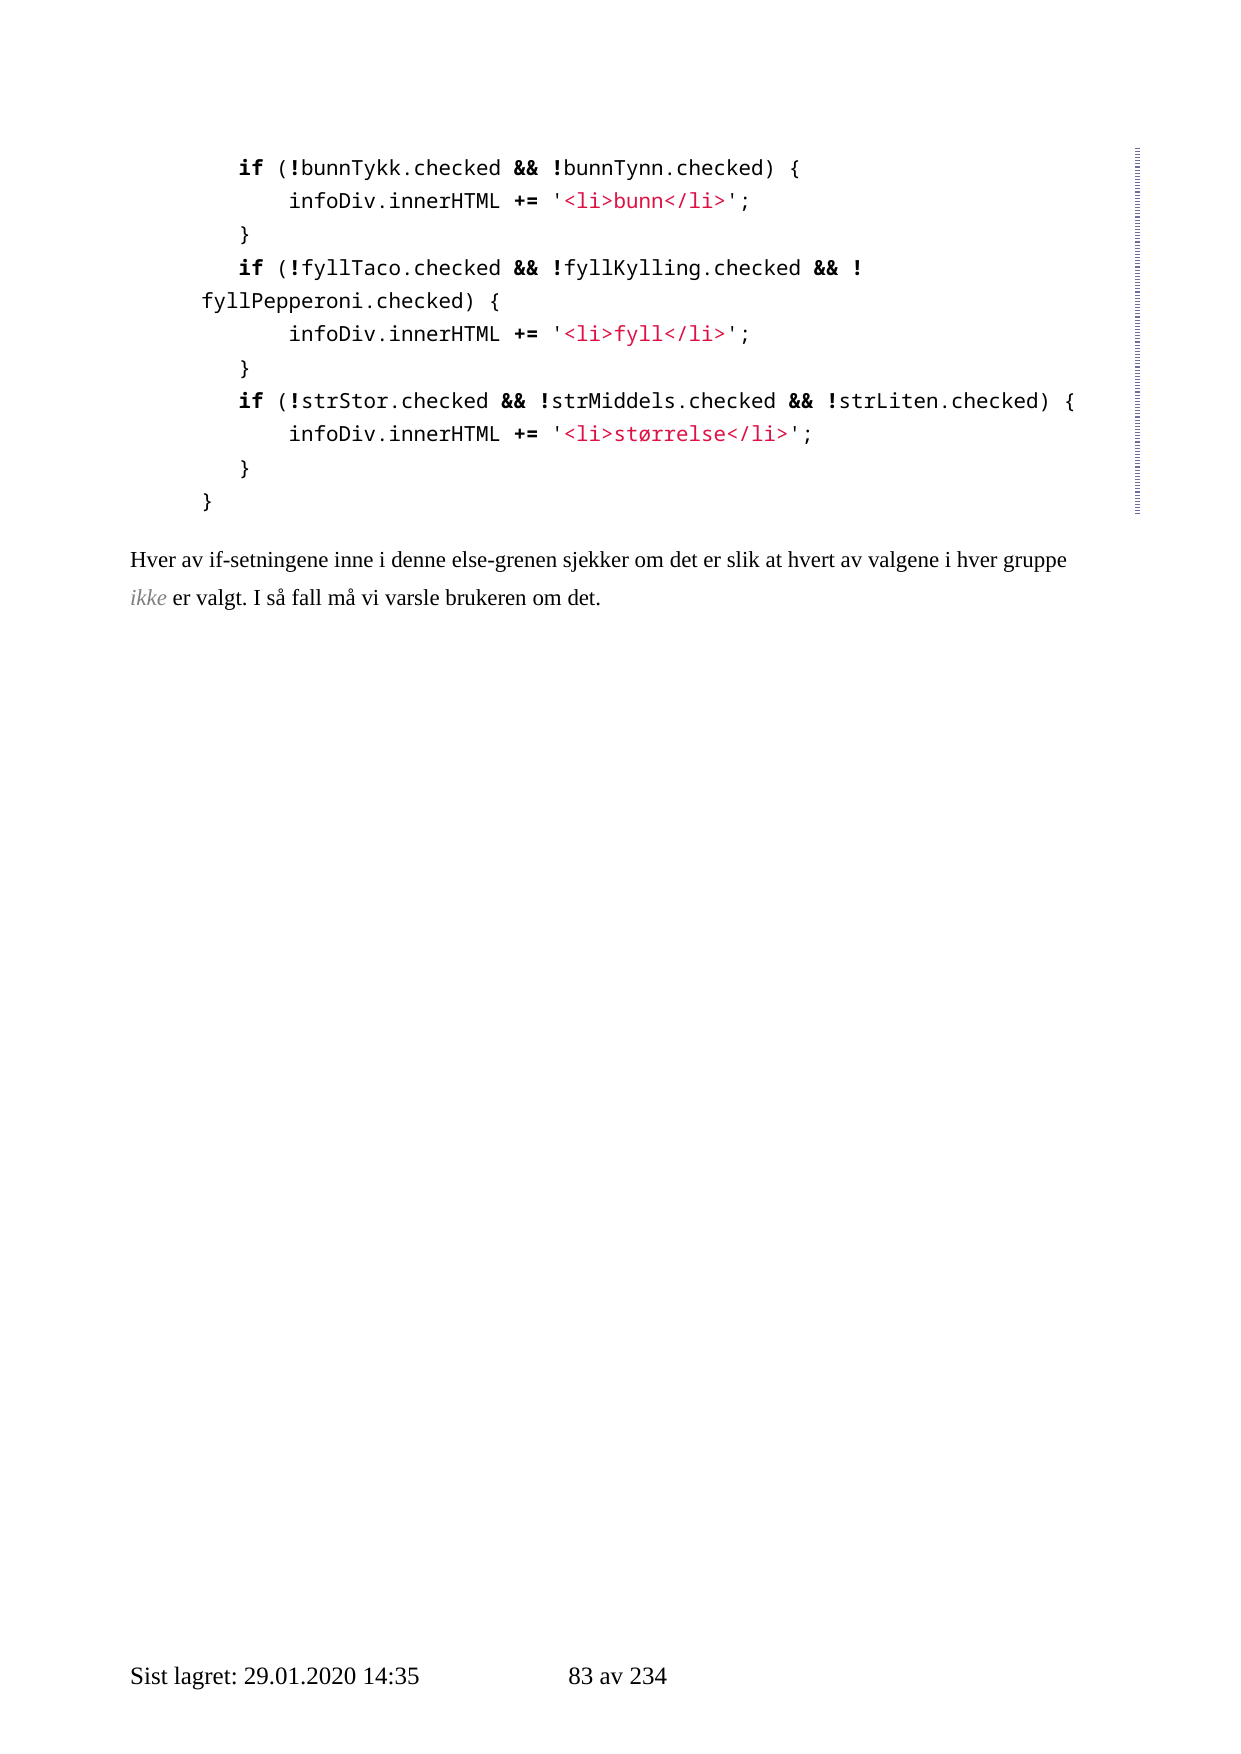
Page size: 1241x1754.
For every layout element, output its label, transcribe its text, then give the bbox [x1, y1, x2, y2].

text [201, 148, 1140, 514]
text Hver av if-setningene inne i denne else-grenen sjekker om det er slik at hvert av valgene i hver gruppe ikke er valgt. I så fall må vi varsle brukeren om det. [130, 535, 1110, 610]
